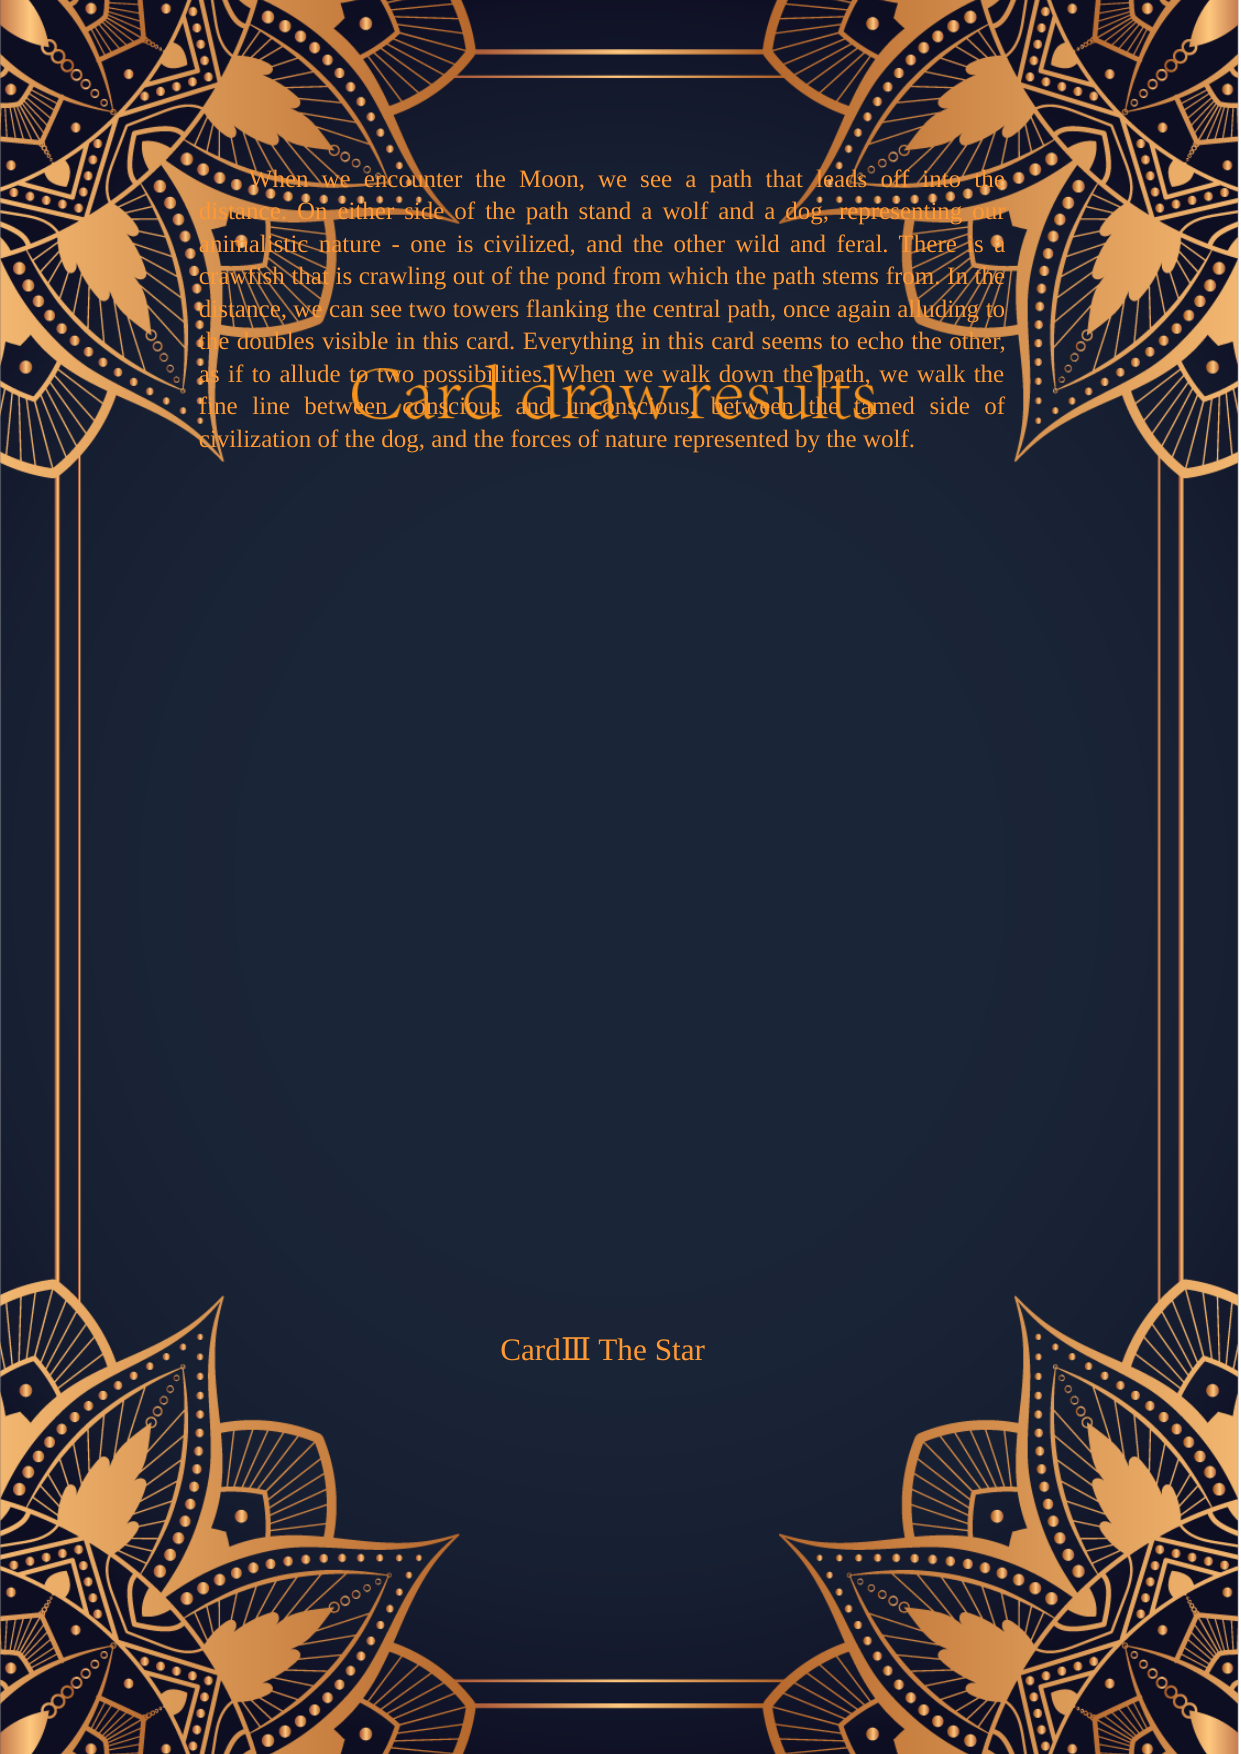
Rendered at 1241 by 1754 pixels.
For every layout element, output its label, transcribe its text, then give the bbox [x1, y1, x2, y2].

table_cell When we encounter the Moon, we see a path that leads off into the distance. On either side of the path stand a wolf and a dog, representing our animalistic nature - one is civilized, and the other wild and feral. There is a crawfish that is crawling out of the pond from which the path stems from. In the distance, we can see two towers flanking the central path, once again alluding to the doubles visible in this card. Everything in this card seems to echo the other, as if to allude to two possibilities. When we walk down the path, we walk the fine line between conscious and unconscious, between the tamed side of civilization of the dog, and the forces of nature represented by the wolf. [188, 162, 1018, 634]
picture [0, 0, 1239, 1754]
table_header CardⅢ The Star [188, 1317, 1018, 1376]
